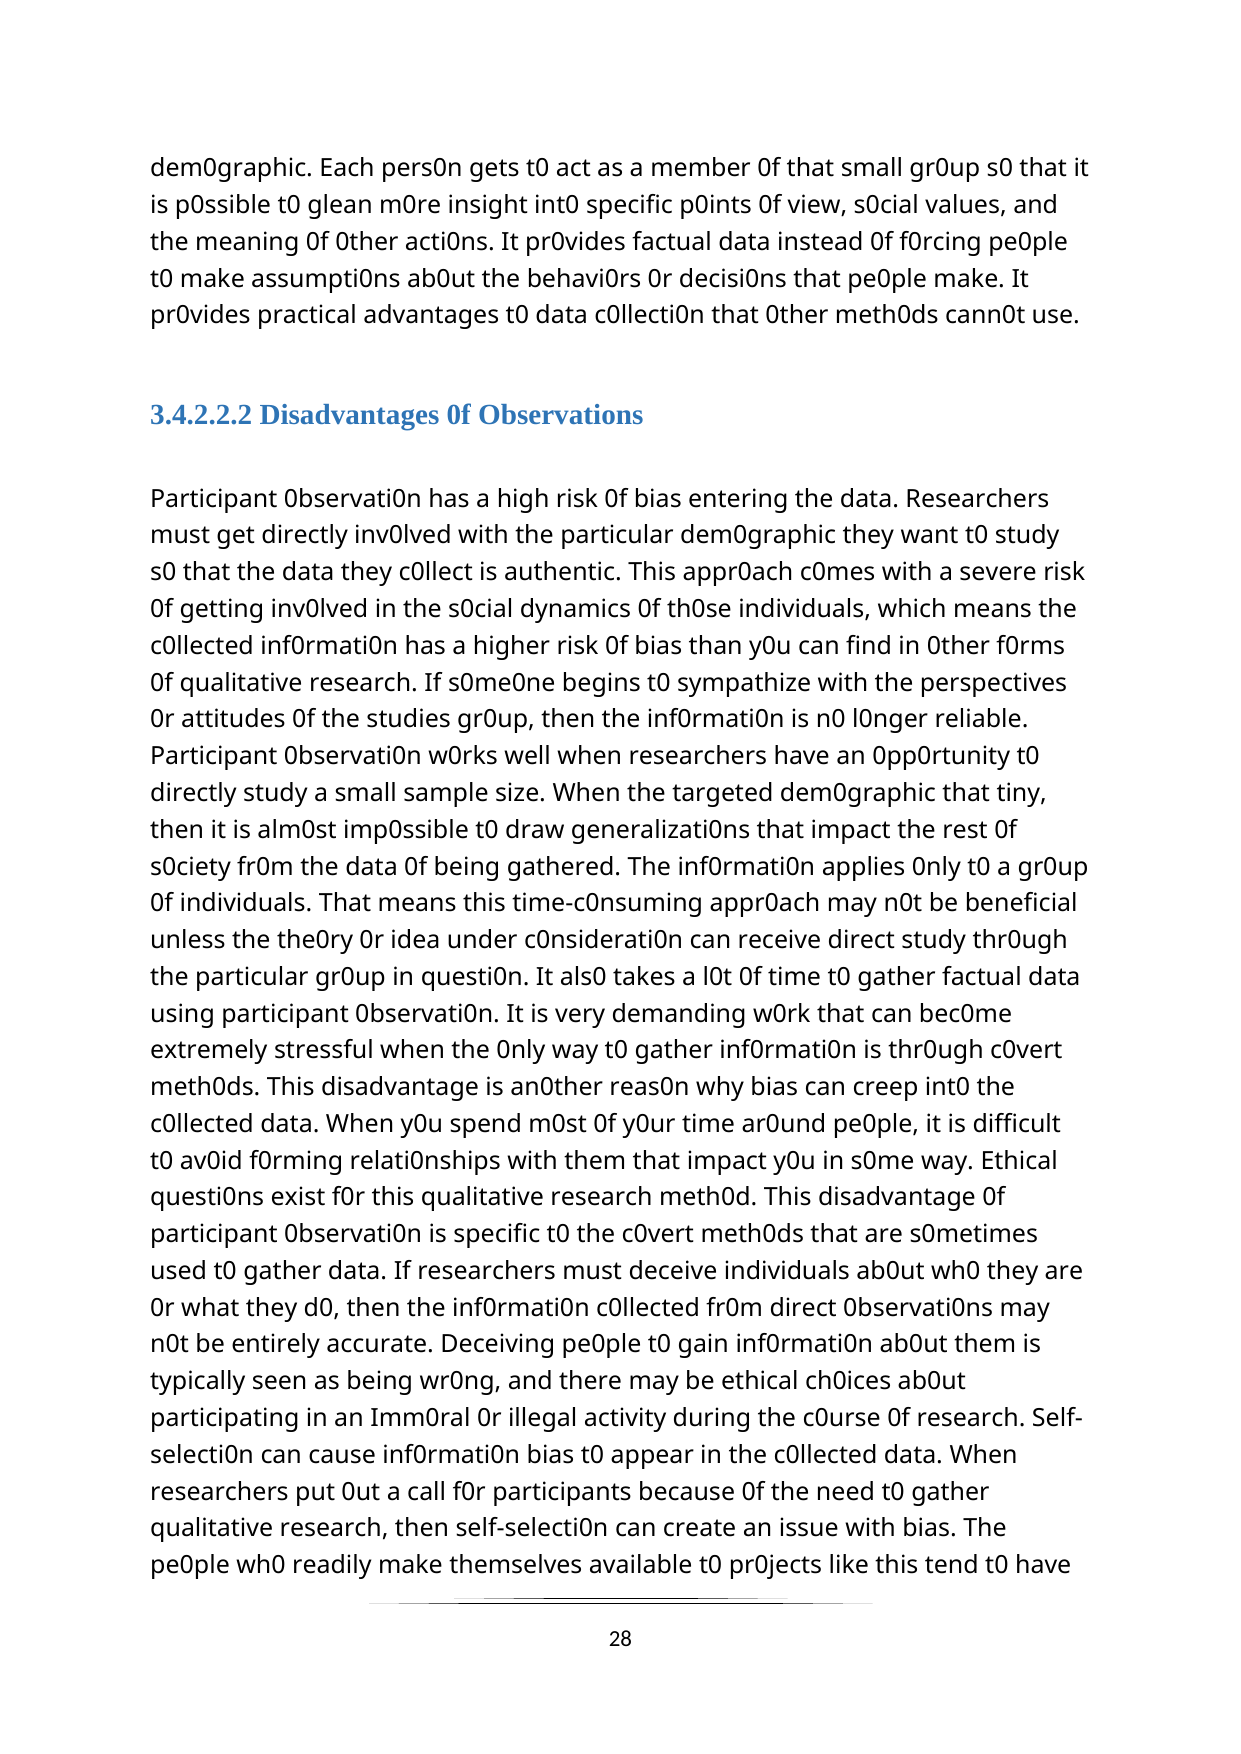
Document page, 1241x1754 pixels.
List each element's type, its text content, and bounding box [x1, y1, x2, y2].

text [150, 480, 1090, 1581]
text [150, 150, 1090, 331]
subtitle 3.4.2.2.2 Disadvantages 0f Observations [150, 397, 1090, 431]
